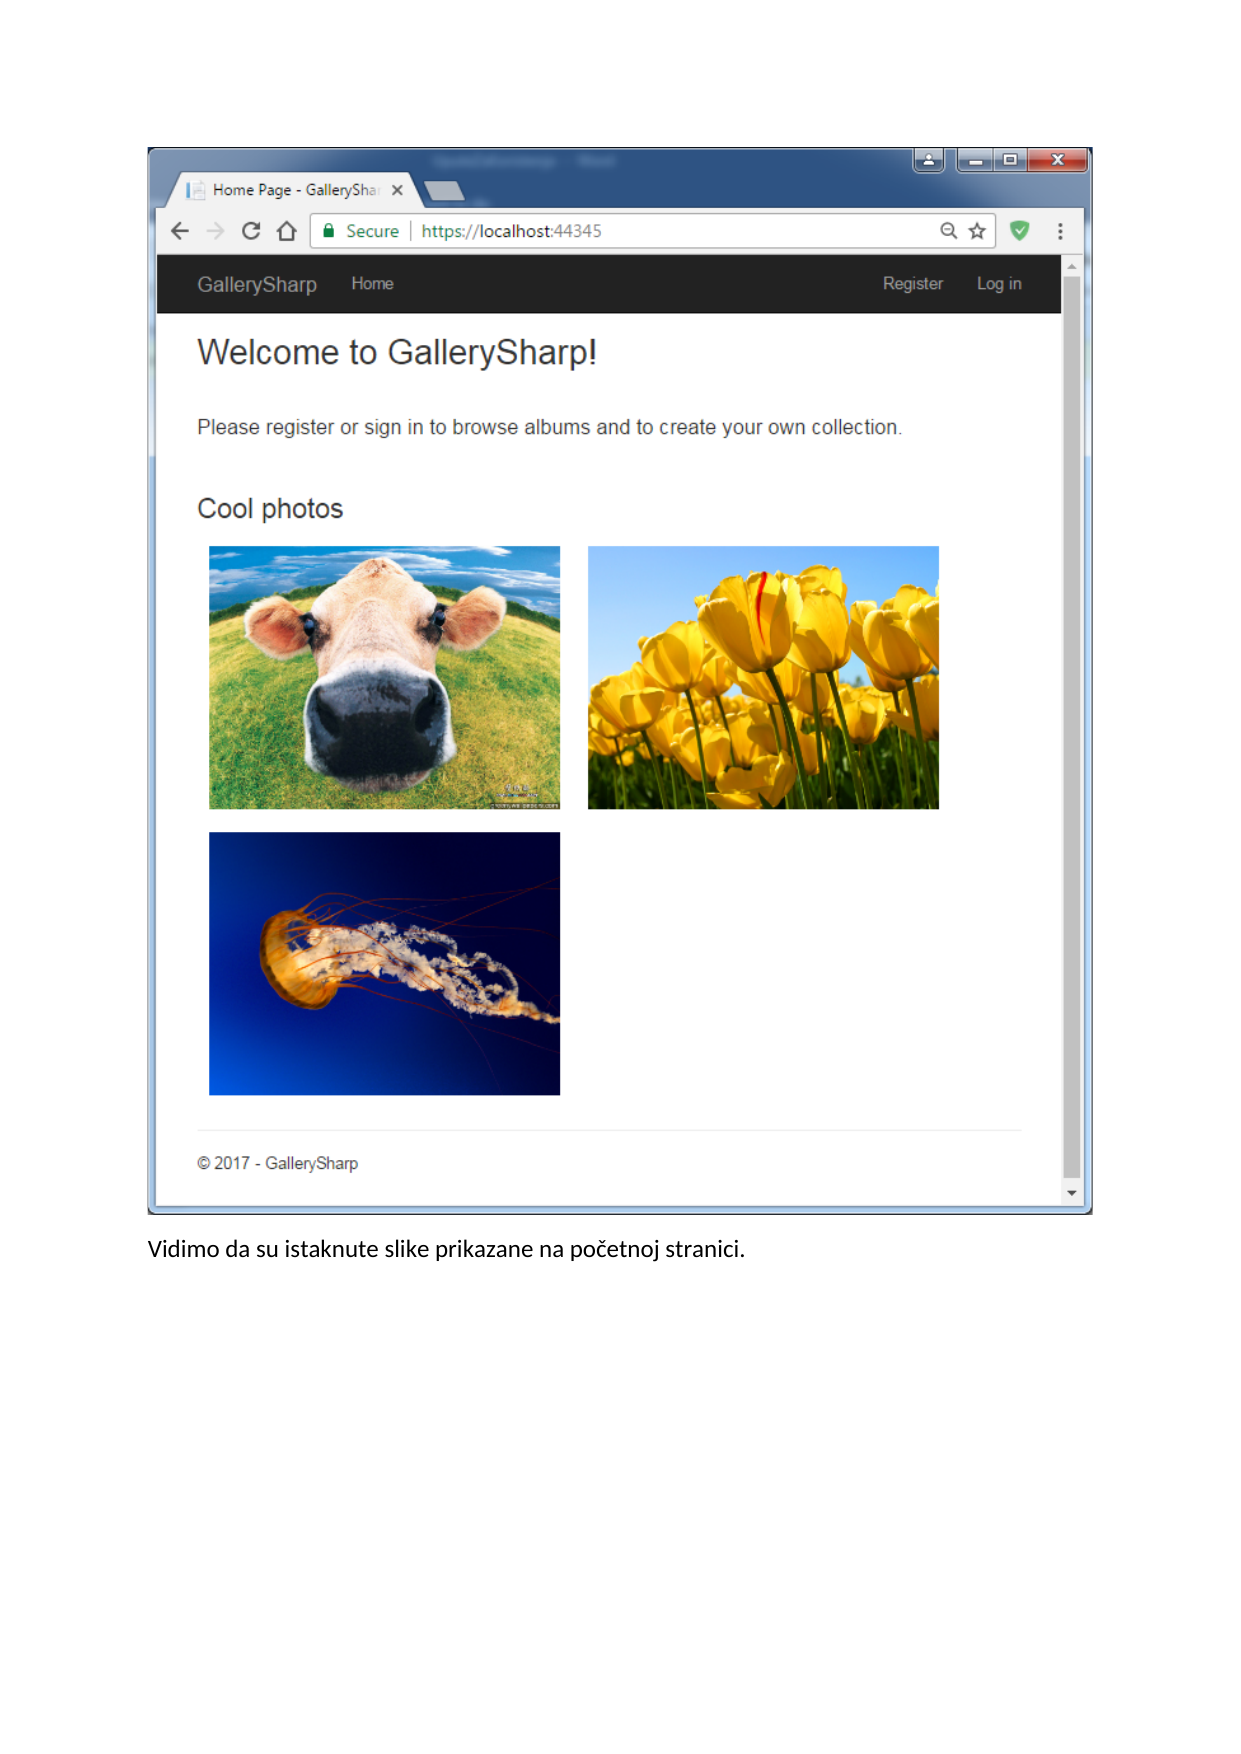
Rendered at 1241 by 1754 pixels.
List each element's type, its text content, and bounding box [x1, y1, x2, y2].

picture [147, 147, 1093, 1215]
text Vidimo da su istaknute slike prikazane na početnoj stranici. [148, 1233, 1093, 1264]
